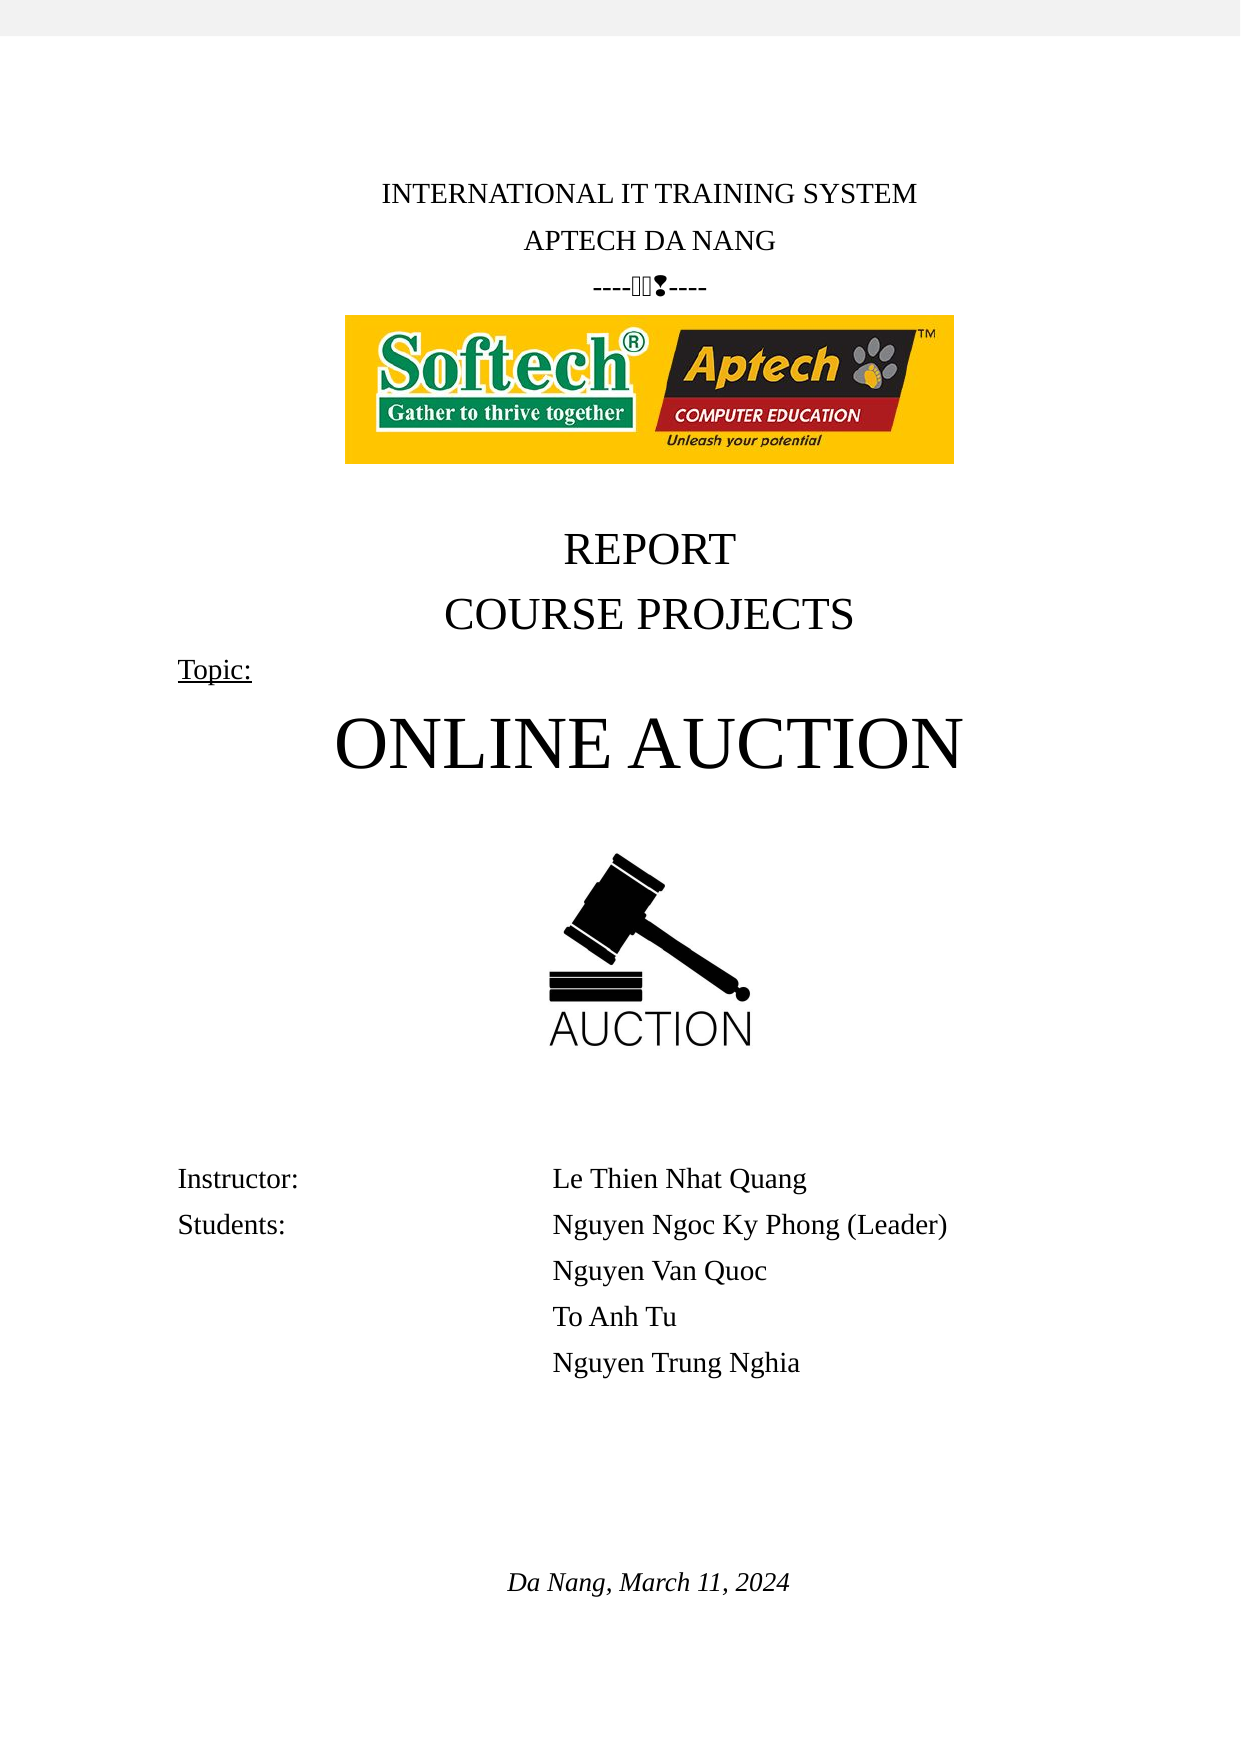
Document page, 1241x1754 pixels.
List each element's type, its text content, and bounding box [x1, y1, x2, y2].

text To Anh Tu [177, 1299, 1122, 1333]
text COURSE PROJECTS [177, 587, 1122, 639]
text Instructor: Le Thien Nhat Quang [177, 1161, 1122, 1195]
picture [496, 796, 803, 1103]
text Students: Nguyen Ngoc Ky Phong (Leader) [177, 1207, 1122, 1241]
text Nguyen Trung Nghia [477, 1346, 1122, 1379]
text -------- [177, 269, 1122, 302]
text ONLINE AUCTION [177, 698, 1122, 784]
text Topic: [177, 652, 1122, 686]
text APTECH DA NANG [177, 223, 1122, 256]
picture [345, 315, 954, 464]
text REPORT [177, 522, 1122, 574]
text Nguyen Van Quoc [177, 1253, 1122, 1287]
text INTERNATIONAL IT TRAINING SYSTEM [177, 177, 1122, 210]
text Da Nang, March 11, 2024 [177, 1566, 1122, 1597]
